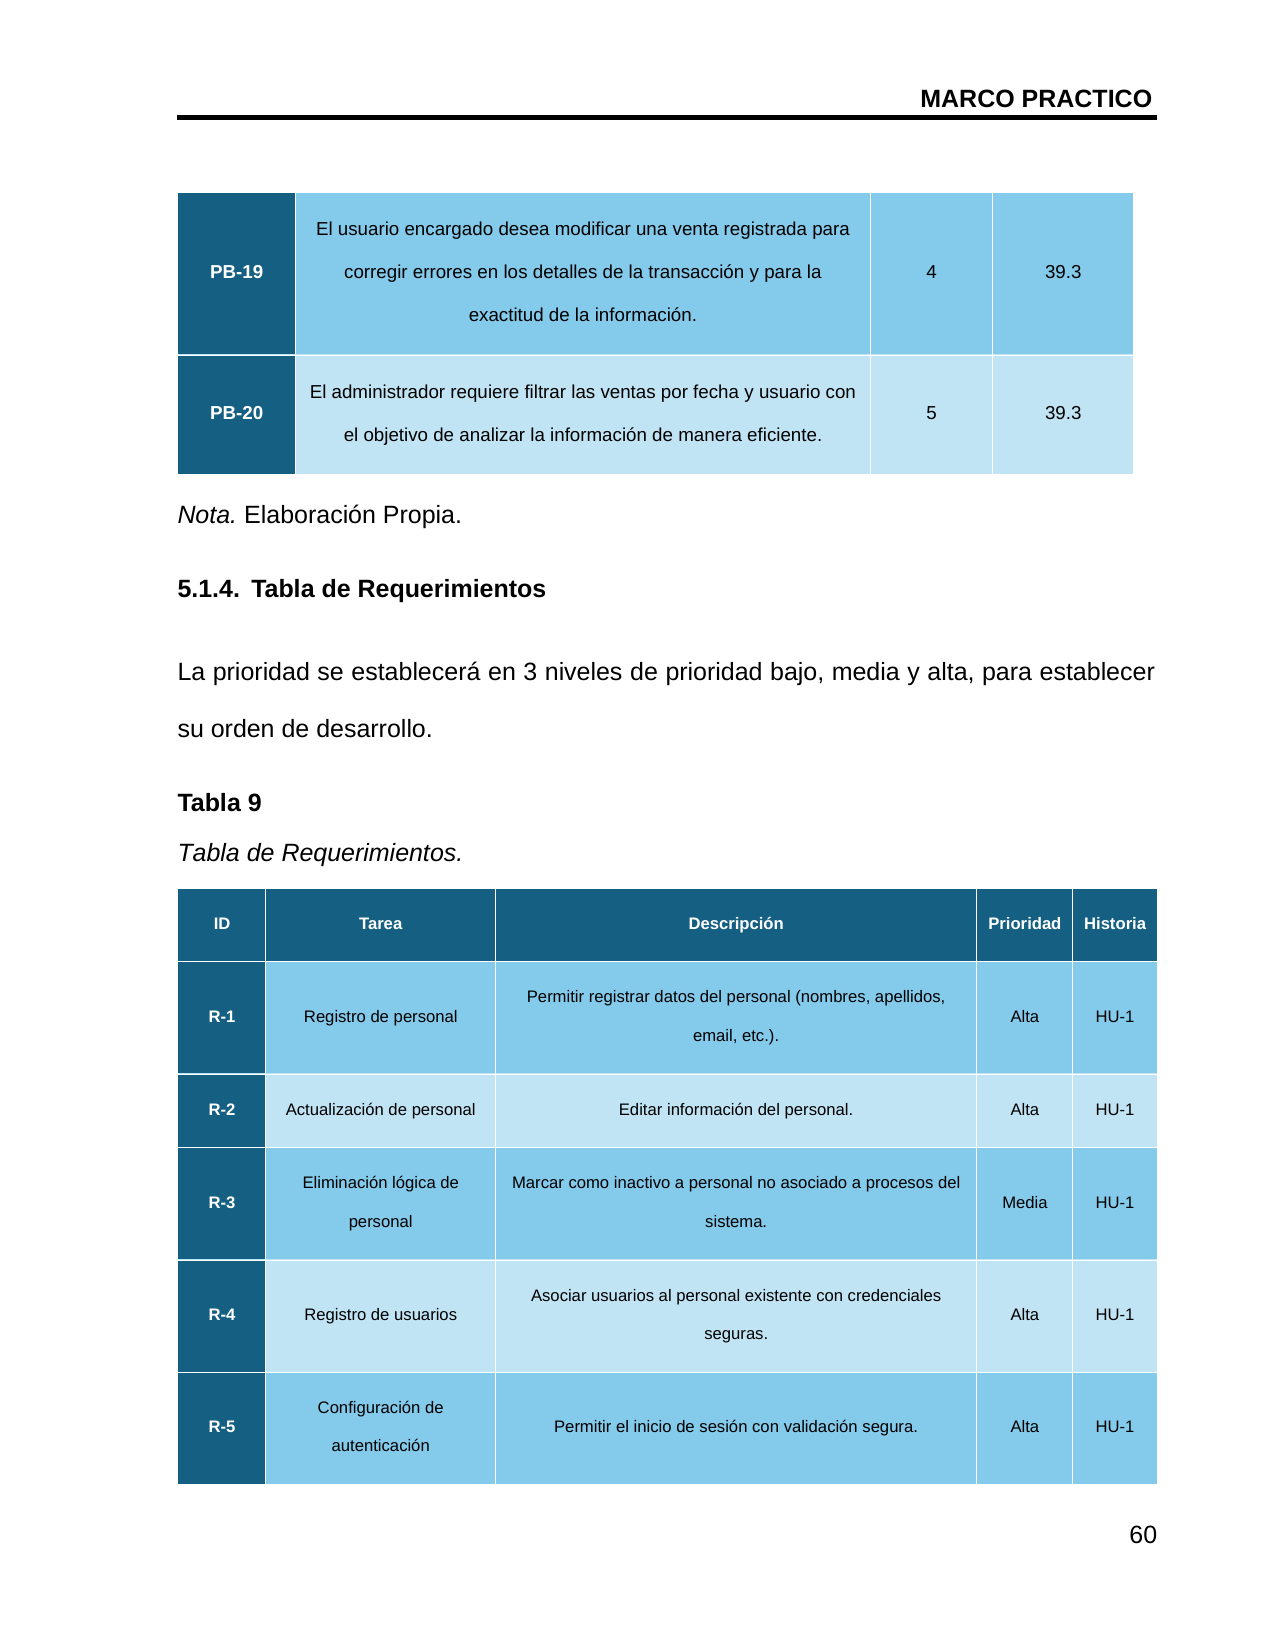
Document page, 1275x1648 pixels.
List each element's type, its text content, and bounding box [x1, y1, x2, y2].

subtitle Tabla de Requerimientos [177, 574, 1157, 603]
table_cell Actualización de personal [266, 1075, 495, 1147]
table_header Tarea [266, 889, 495, 961]
text La prioridad se establecerá en 3 niveles de prioridad bajo, media y alta, para establecer su orden de desarrollo. [177, 657, 1157, 743]
table_cell Media [977, 1148, 1072, 1259]
table_cell HU-1 [1073, 962, 1157, 1073]
table_cell 4 [871, 193, 992, 354]
table_cell Eliminación lógica de personal [266, 1148, 495, 1259]
table_cell Alta [977, 1373, 1072, 1484]
text Nota. Elaboración Propia. [177, 500, 1157, 529]
table_cell R-5 [178, 1373, 265, 1484]
table_header Descripción [496, 889, 976, 961]
table_cell 5 [871, 356, 992, 474]
table_cell R-1 [178, 962, 265, 1073]
table_header Historia [1073, 889, 1157, 961]
table_cell 39.3 [993, 193, 1133, 354]
table_cell HU-1 [1073, 1148, 1157, 1259]
table_cell Marcar como inactivo a personal no asociado a procesos del sistema. [496, 1148, 976, 1259]
table_cell Registro de usuarios [266, 1261, 495, 1372]
table_cell PB-19 [178, 193, 295, 354]
table_cell Configuración de autenticación [266, 1373, 495, 1484]
table_cell R-2 [178, 1075, 265, 1147]
table_cell Editar información del personal. [496, 1075, 976, 1147]
table_cell R-4 [178, 1261, 265, 1372]
text Tabla de Requerimientos. [177, 838, 1157, 867]
table_cell PB-20 [178, 356, 295, 474]
table_cell Asociar usuarios al personal existente con credenciales seguras. [496, 1261, 976, 1372]
table_cell R-3 [178, 1148, 265, 1259]
table_cell Registro de personal [266, 962, 495, 1073]
table_cell El administrador requiere filtrar las ventas por fecha y usuario con el objetivo de analizar la información de manera eficiente. [296, 356, 870, 474]
table_header Prioridad [977, 889, 1072, 961]
table_cell Alta [977, 1261, 1072, 1372]
table_cell Alta [977, 1075, 1072, 1147]
table_cell Permitir registrar datos del personal (nombres, apellidos, email, etc.). [496, 962, 976, 1073]
table_cell Permitir el inicio de sesión con validación segura. [496, 1373, 976, 1484]
table_header ID [178, 889, 265, 961]
table_cell HU-1 [1073, 1261, 1157, 1372]
table_cell Alta [977, 962, 1072, 1073]
table_cell 39.3 [993, 356, 1133, 474]
table_cell HU-1 [1073, 1373, 1157, 1484]
table_cell El usuario encargado desea modificar una venta registrada para corregir errores en los detalles de la transacción y para la exactitud de la información. [296, 193, 870, 354]
table_cell HU-1 [1073, 1075, 1157, 1147]
